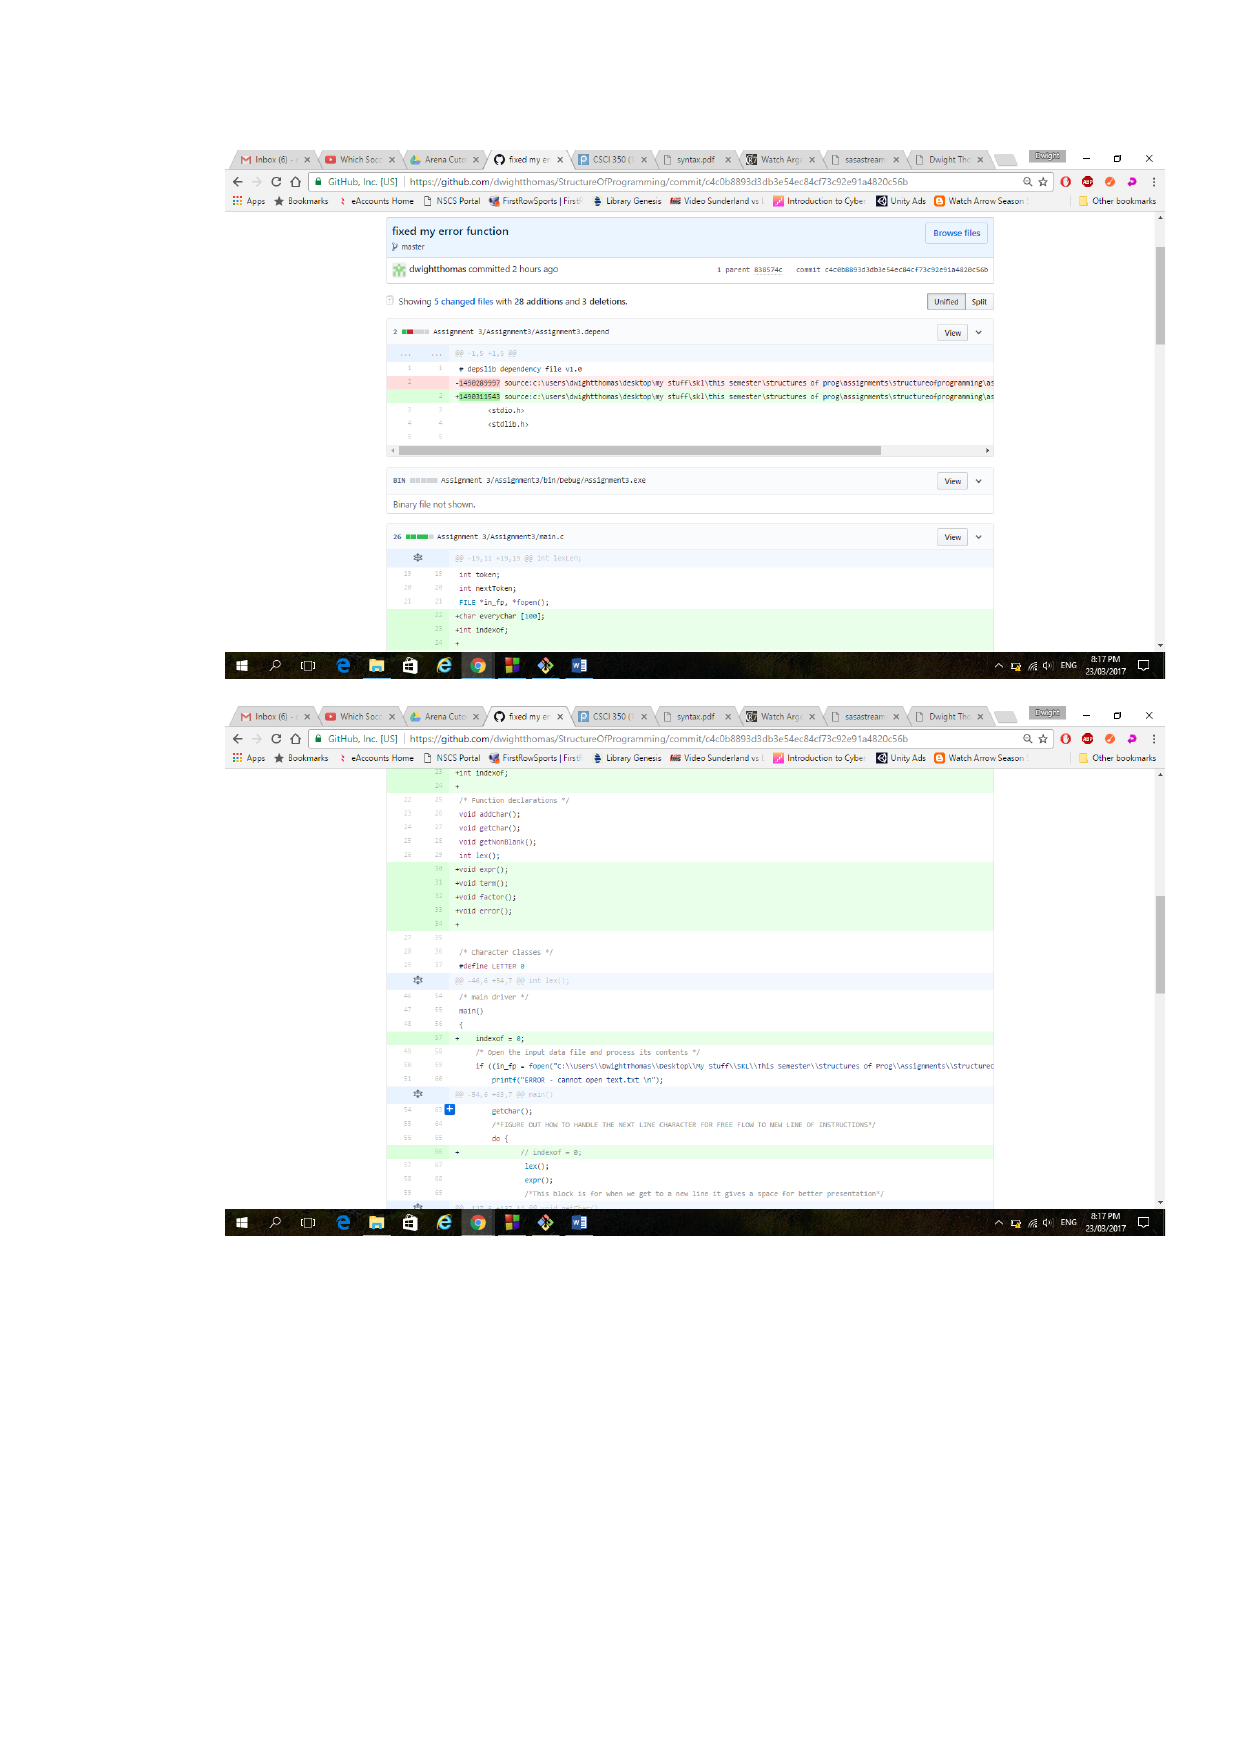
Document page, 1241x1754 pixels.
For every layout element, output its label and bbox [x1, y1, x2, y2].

picture [225, 150, 1166, 679]
picture [225, 706, 1166, 1236]
